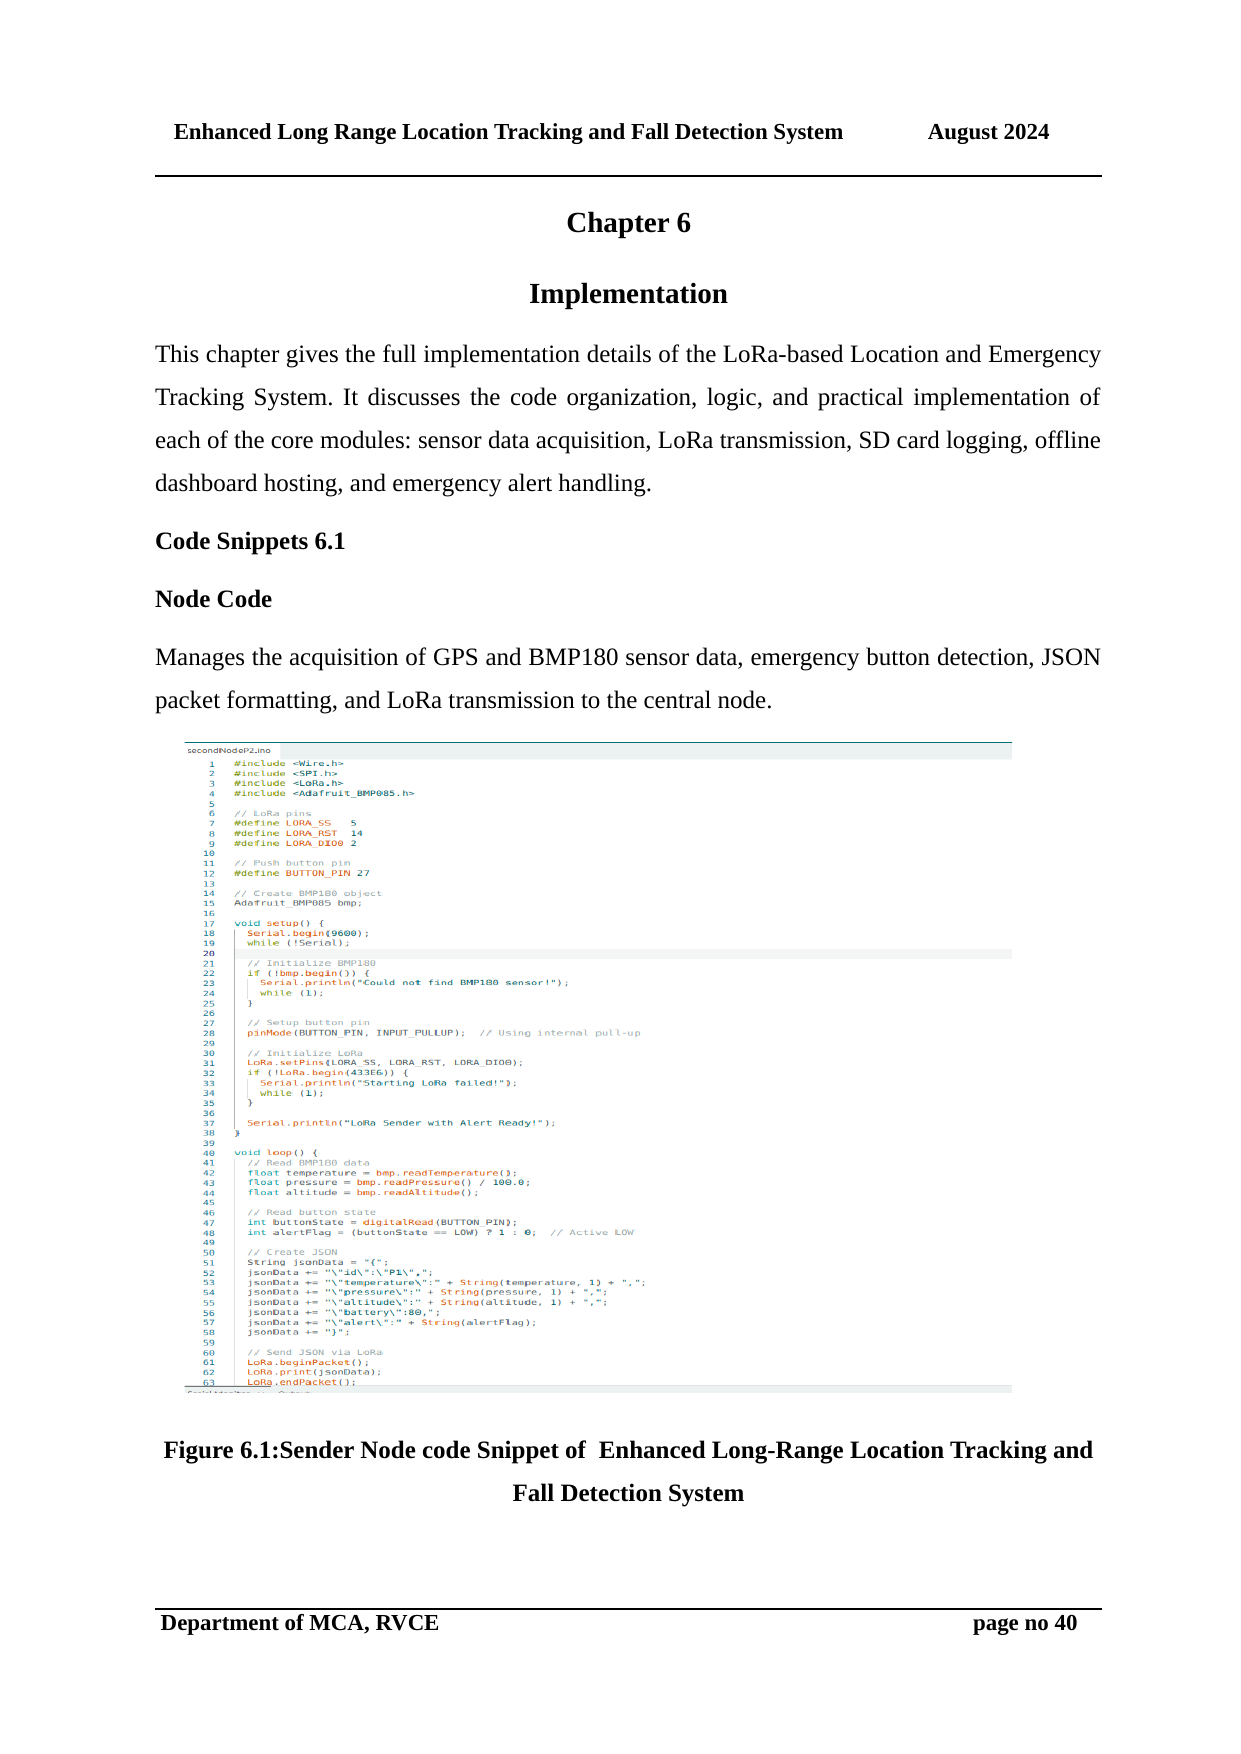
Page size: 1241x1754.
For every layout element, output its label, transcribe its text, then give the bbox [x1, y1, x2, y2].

picture [184, 742, 1013, 1393]
text Code Snippets 6.1 [155, 526, 1102, 555]
text This chapter gives the full implementation details of the LoRa-based Location and Emergency Tracking System. It discusses the code organization, logic, and practical implementation of each of the core modules: sensor data acquisition, LoRa transmission, SD card logging, offline dashboard hosting, and emergency alert handling. [155, 339, 1102, 497]
text Figure 6.1:Sender Node code Snippet of Enhanced Long-Range Location Tracking and Fall Detection System [155, 1435, 1102, 1507]
text Manages the acquisition of GPS and BMP180 sensor data, emergency button detection, JSON packet formatting, and LoRa transmission to the central node. [155, 642, 1102, 713]
subtitle Chapter 6 [155, 205, 1102, 239]
subtitle Implementation [155, 276, 1102, 310]
text Node Code [155, 584, 1102, 613]
